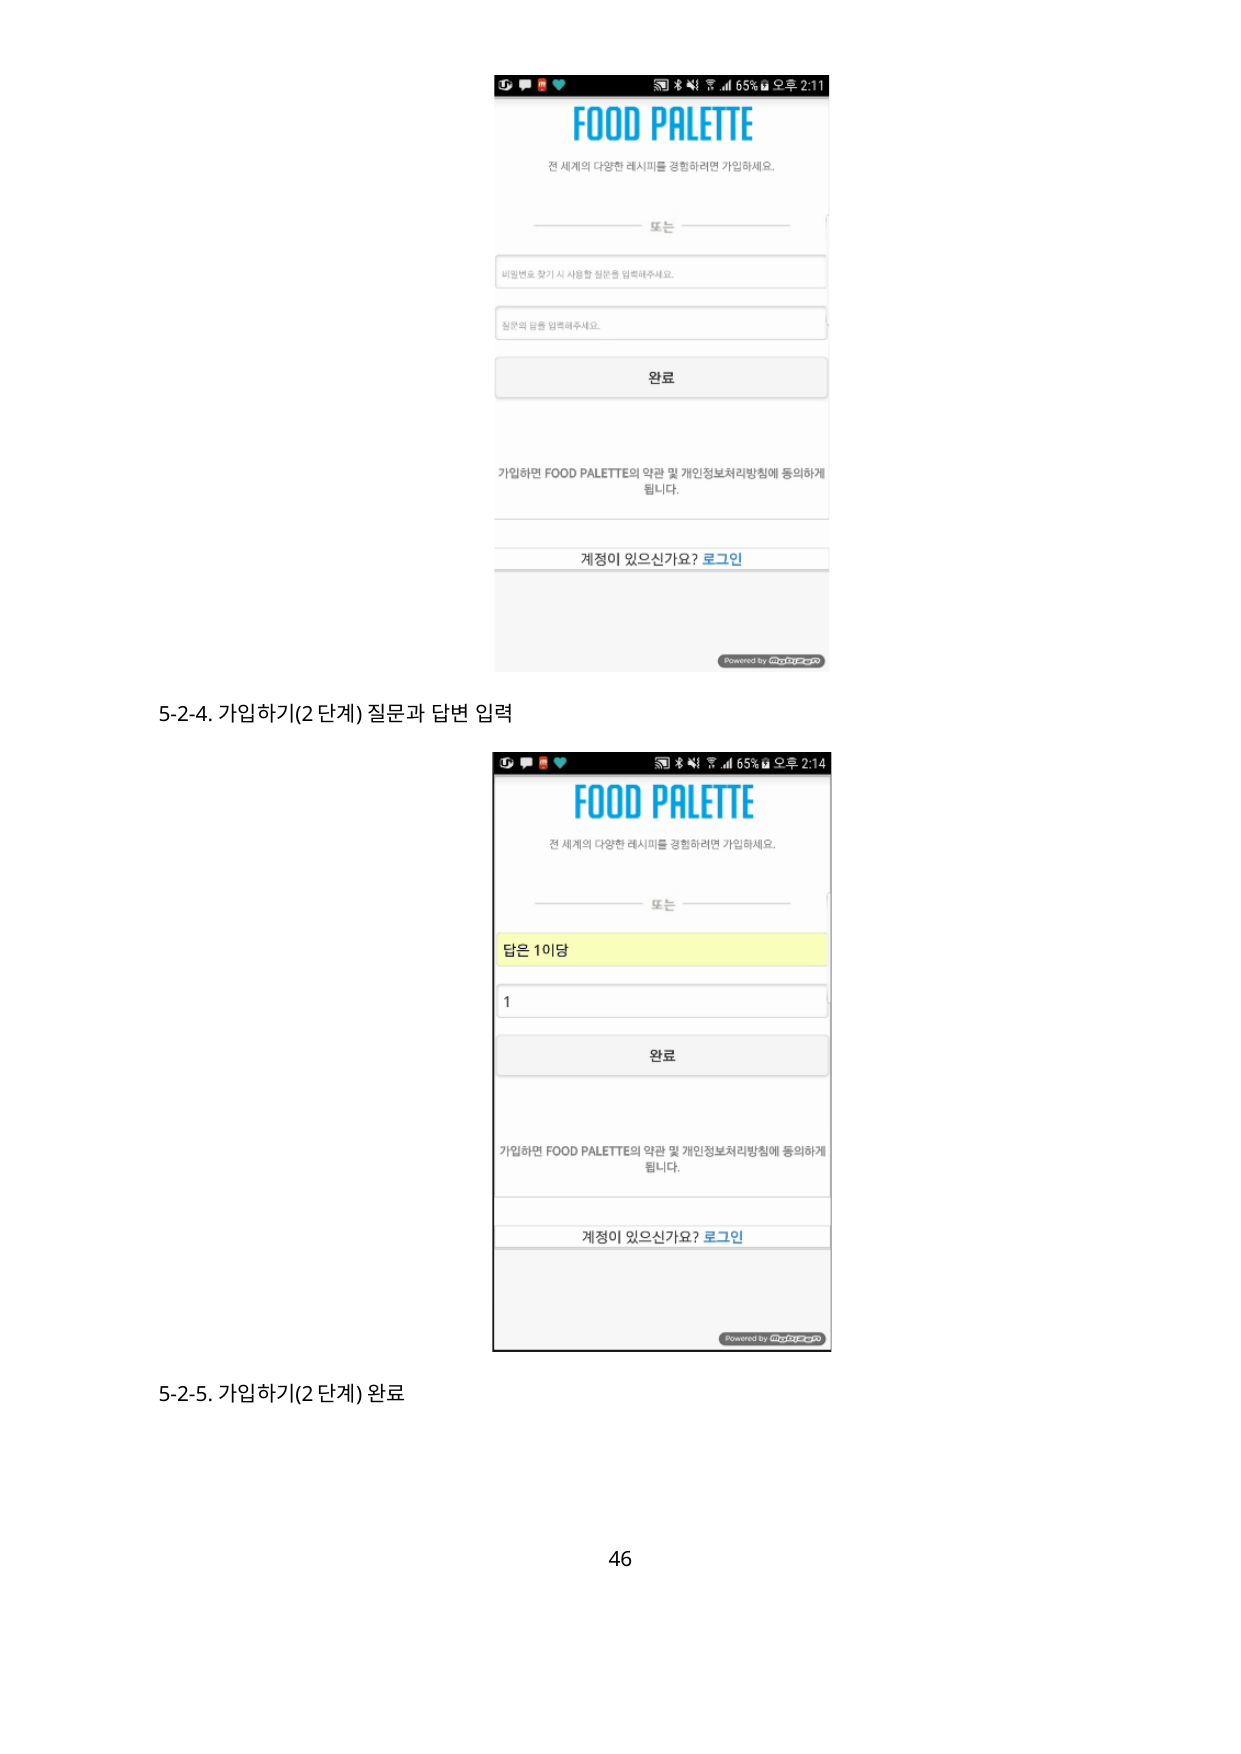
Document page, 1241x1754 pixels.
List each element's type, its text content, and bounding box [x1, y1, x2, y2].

text 5-2-4. 가입하기(2단계) 질문과 답변 입력 [75, 697, 1165, 727]
picture [494, 75, 830, 672]
text 5-2-5. 가입하기(2단계) 완료 [75, 1377, 1165, 1407]
picture [492, 752, 832, 1352]
